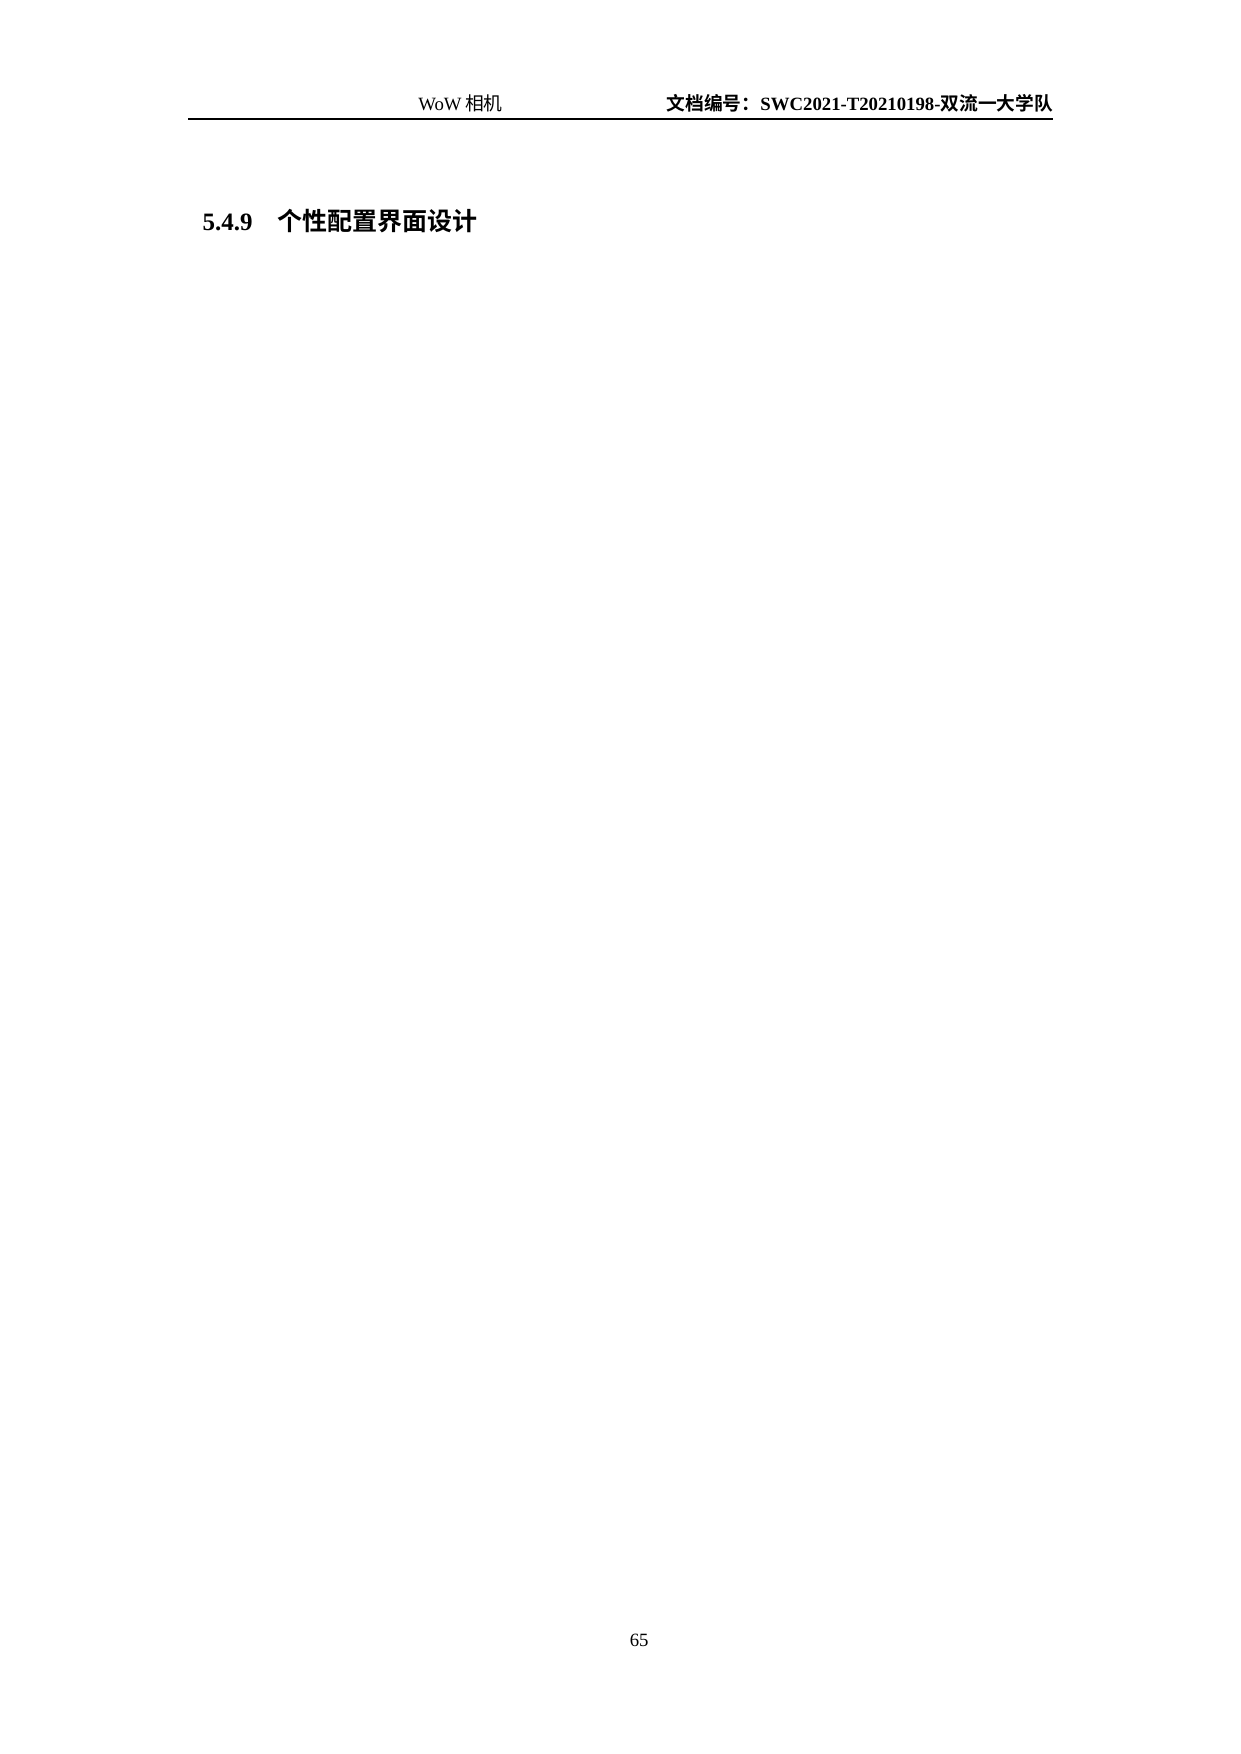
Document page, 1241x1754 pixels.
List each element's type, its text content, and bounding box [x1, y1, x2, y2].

subtitle 个性配置界面设计 [202, 187, 1053, 252]
